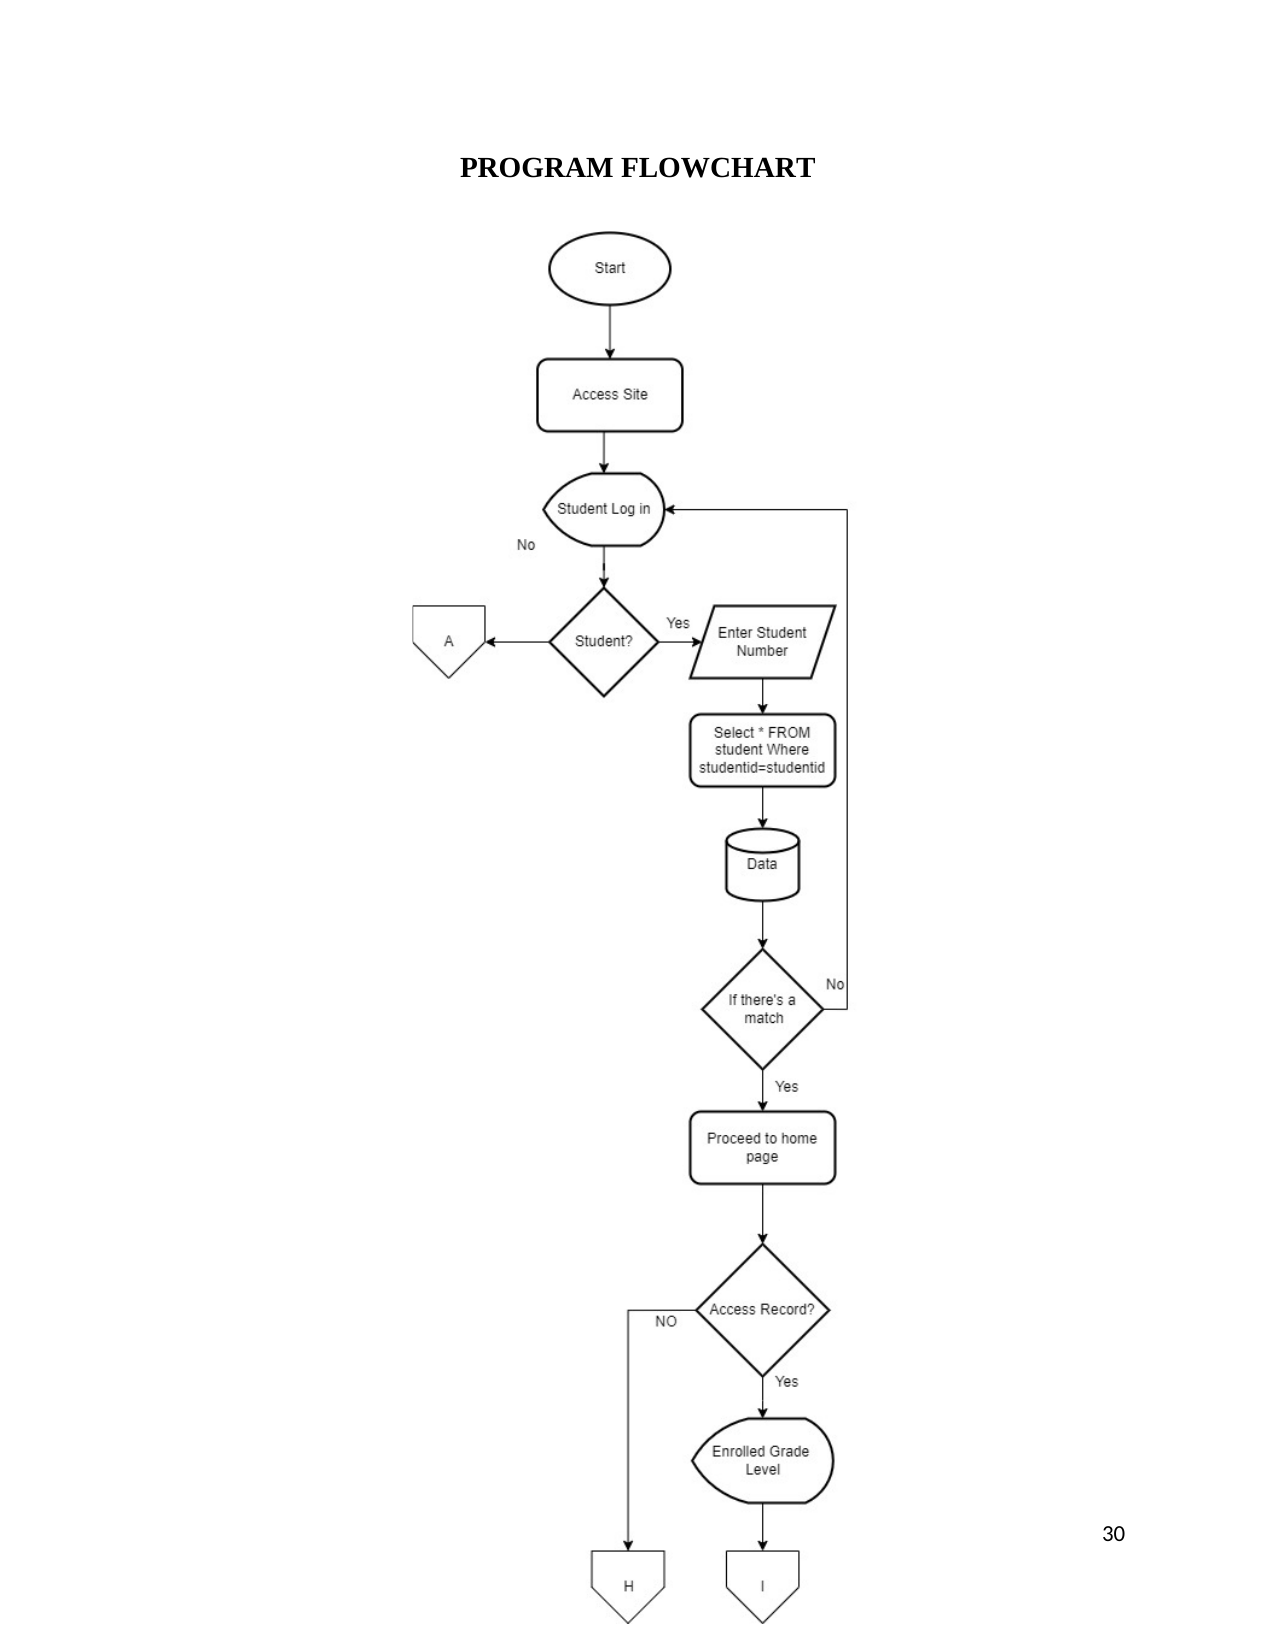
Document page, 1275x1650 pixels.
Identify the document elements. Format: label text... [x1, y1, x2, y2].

picture [412, 231, 860, 1624]
subtitle PROGRAM FLOWCHART [150, 150, 1125, 183]
